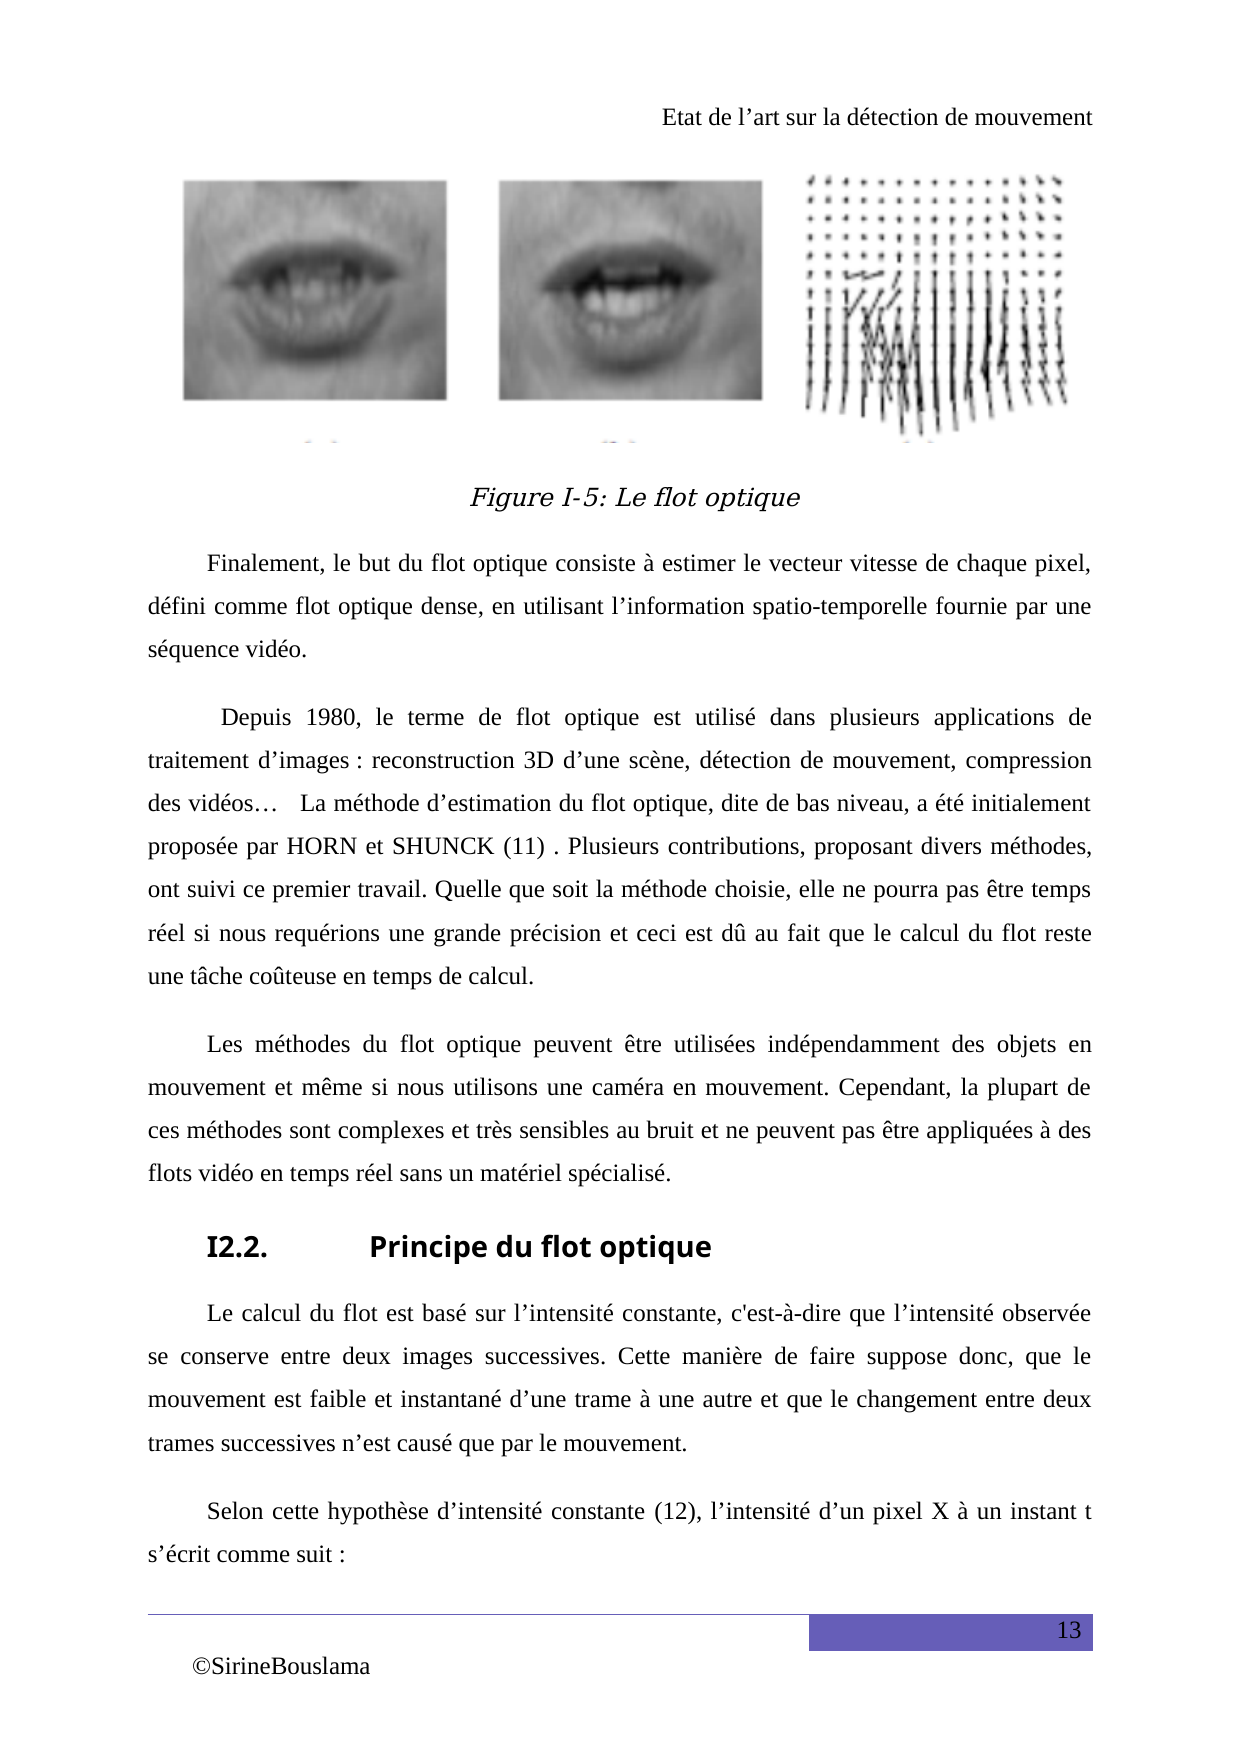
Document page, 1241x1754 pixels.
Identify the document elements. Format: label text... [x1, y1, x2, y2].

picture [155, 147, 1085, 443]
subtitle Principe du flot optique [207, 1226, 1093, 1266]
text Selon cette hypothèse d’intensité constante , l’intensité d’un pixel X à un instant t s’écrit comme suit : [148, 1496, 1093, 1568]
text Le calcul du flot est basé sur l’intensité constante, c'est-à-dire que l’intensité observée se conserve entre deux images successives. Cette manière de faire suppose donc, que le mouvement est faible et instantané d’une trame à une autre et que le changement entre deux trames successives n’est causé que par le mouvement. [148, 1298, 1093, 1456]
text Depuis 1980, le terme de flot optique est utilisé dans plusieurs applications de traitement d’images : reconstruction 3D d’une scène, détection de mouvement, compression des vidéos… La méthode d’estimation du flot optique, dite de bas niveau, a été initialement proposée par HORN et SHUNCK . Plusieurs contributions, proposant divers méthodes, ont suivi ce premier travail. Quelle que soit la méthode choisie, elle ne pourra pas être temps réel si nous requérions une grande précision et ceci est dû au fait que le calcul du flot reste une tâche coûteuse en temps de calcul. [148, 702, 1093, 989]
text Les méthodes du flot optique peuvent être utilisées indépendamment des objets en mouvement et même si nous utilisons une caméra en mouvement. Cependant, la plupart de ces méthodes sont complexes et très sensibles au bruit et ne peuvent pas être appliquées à des flots vidéo en temps réel sans un matériel spécialisé. [148, 1029, 1093, 1187]
text Finalement, le but du flot optique consiste à estimer le vecteur vitesse de chaque pixel, défini comme flot optique dense, en utilisant l’information spatio-temporelle fournie par une séquence vidéo. [148, 548, 1093, 663]
